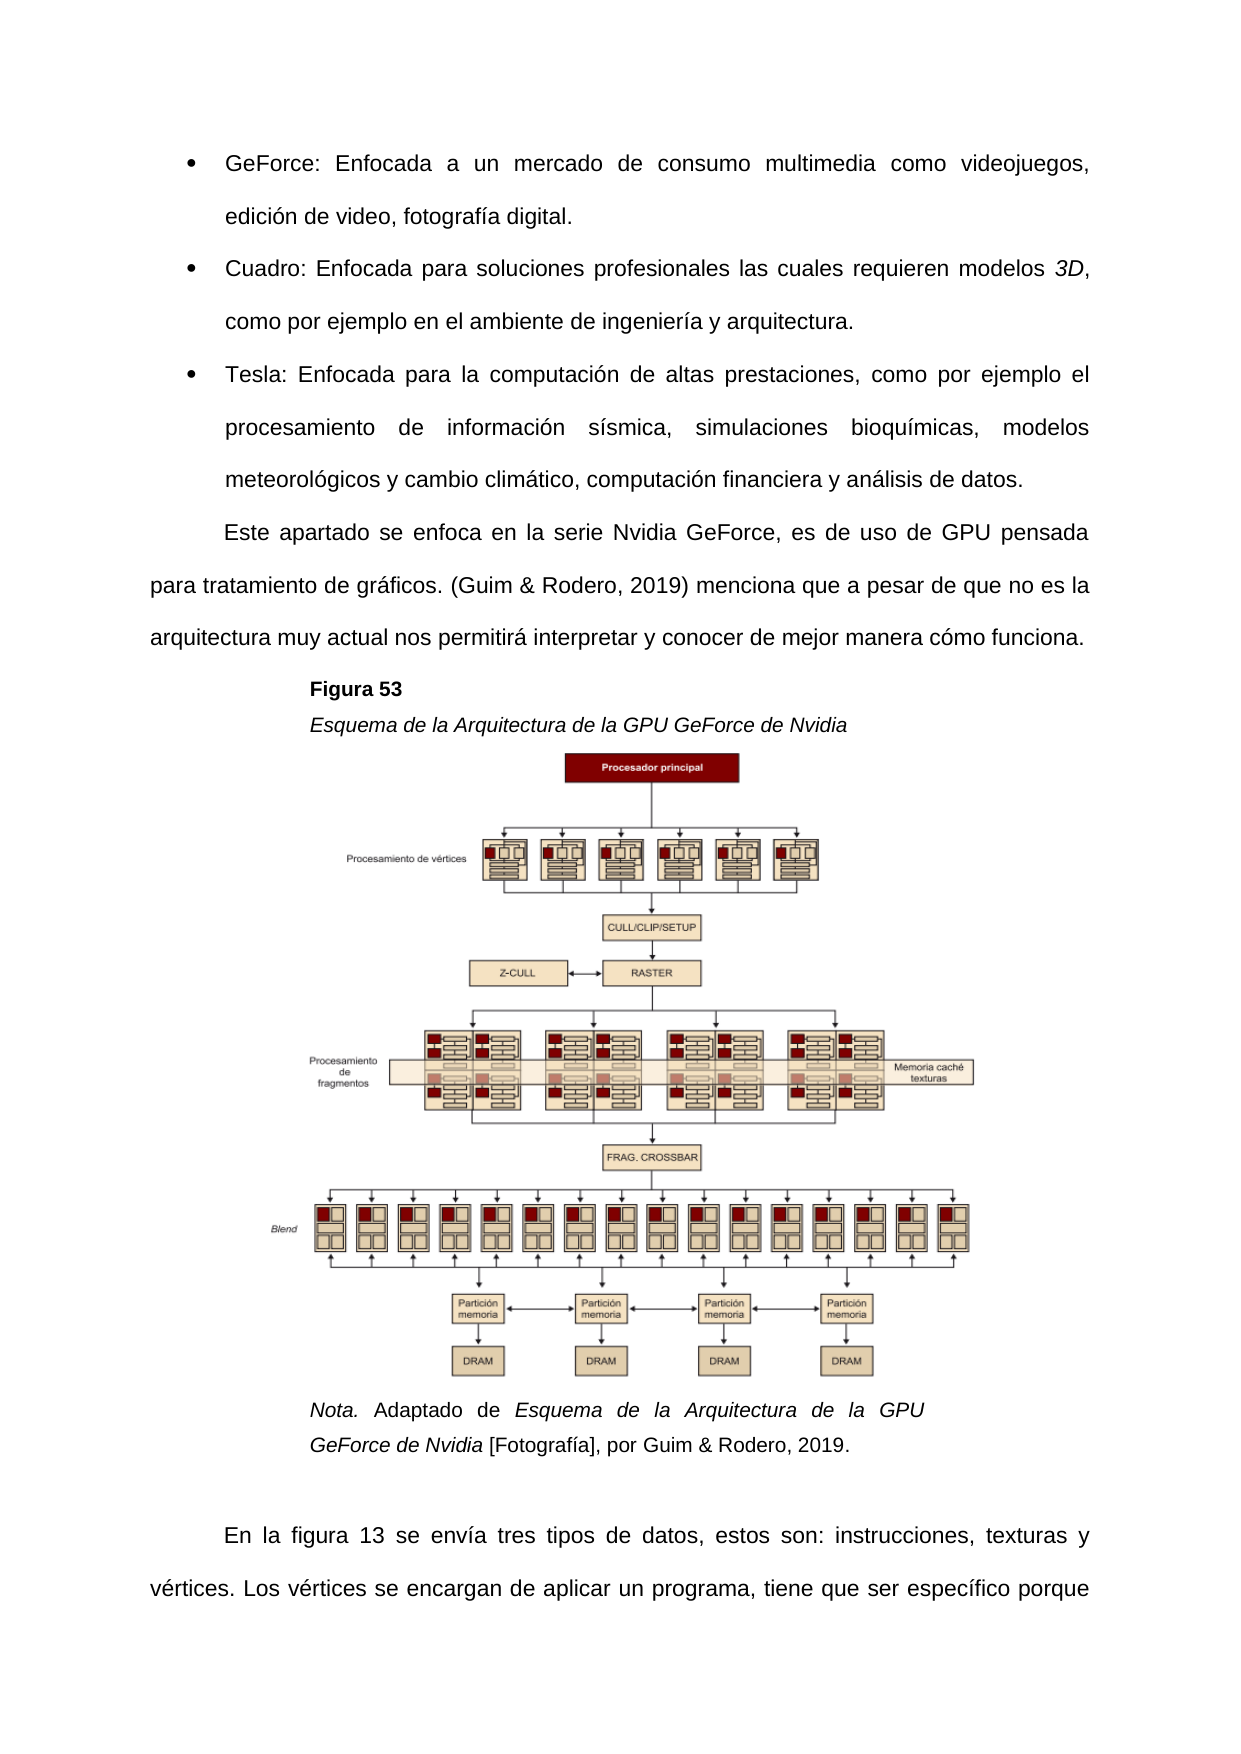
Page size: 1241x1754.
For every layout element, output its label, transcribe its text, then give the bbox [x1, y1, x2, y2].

picture [257, 748, 984, 1386]
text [150, 1522, 1090, 1601]
text Este apartado se enfoca en la serie Nvidia GeForce, es de uso de GPU pensada para tratamiento de gráficos. (Guim & Rodero, 2019) menciona que a pesar de que no es la arquitectura muy actual nos permitirá interpretar y conocer de mejor manera cómo funciona. [150, 519, 1090, 651]
list Cuadro: Enfocada para soluciones profesionales las cuales requieren modelos 3D, como por ejemplo en el ambiente de ingeniería y arquitectura. [187, 255, 1090, 334]
list Tesla: Enfocada para la computación de altas prestaciones, como por ejemplo el procesamiento de información sísmica, simulaciones bioquímicas, modelos meteorológicos y cambio climático, computación financiera y análisis de datos. [187, 361, 1090, 493]
text Nota. Adaptado de Esquema de la Arquitectura de la GPU GeForce de Nvidia [Fotografía], por Guim & Rodero, 2019. [309, 1397, 925, 1457]
text Esquema de la Arquitectura de la GPU GeForce de Nvidia [309, 713, 1090, 737]
list GeForce: Enfocada a un mercado de consumo multimedia como videojuegos, edición de video, fotografía digital. [187, 150, 1090, 229]
